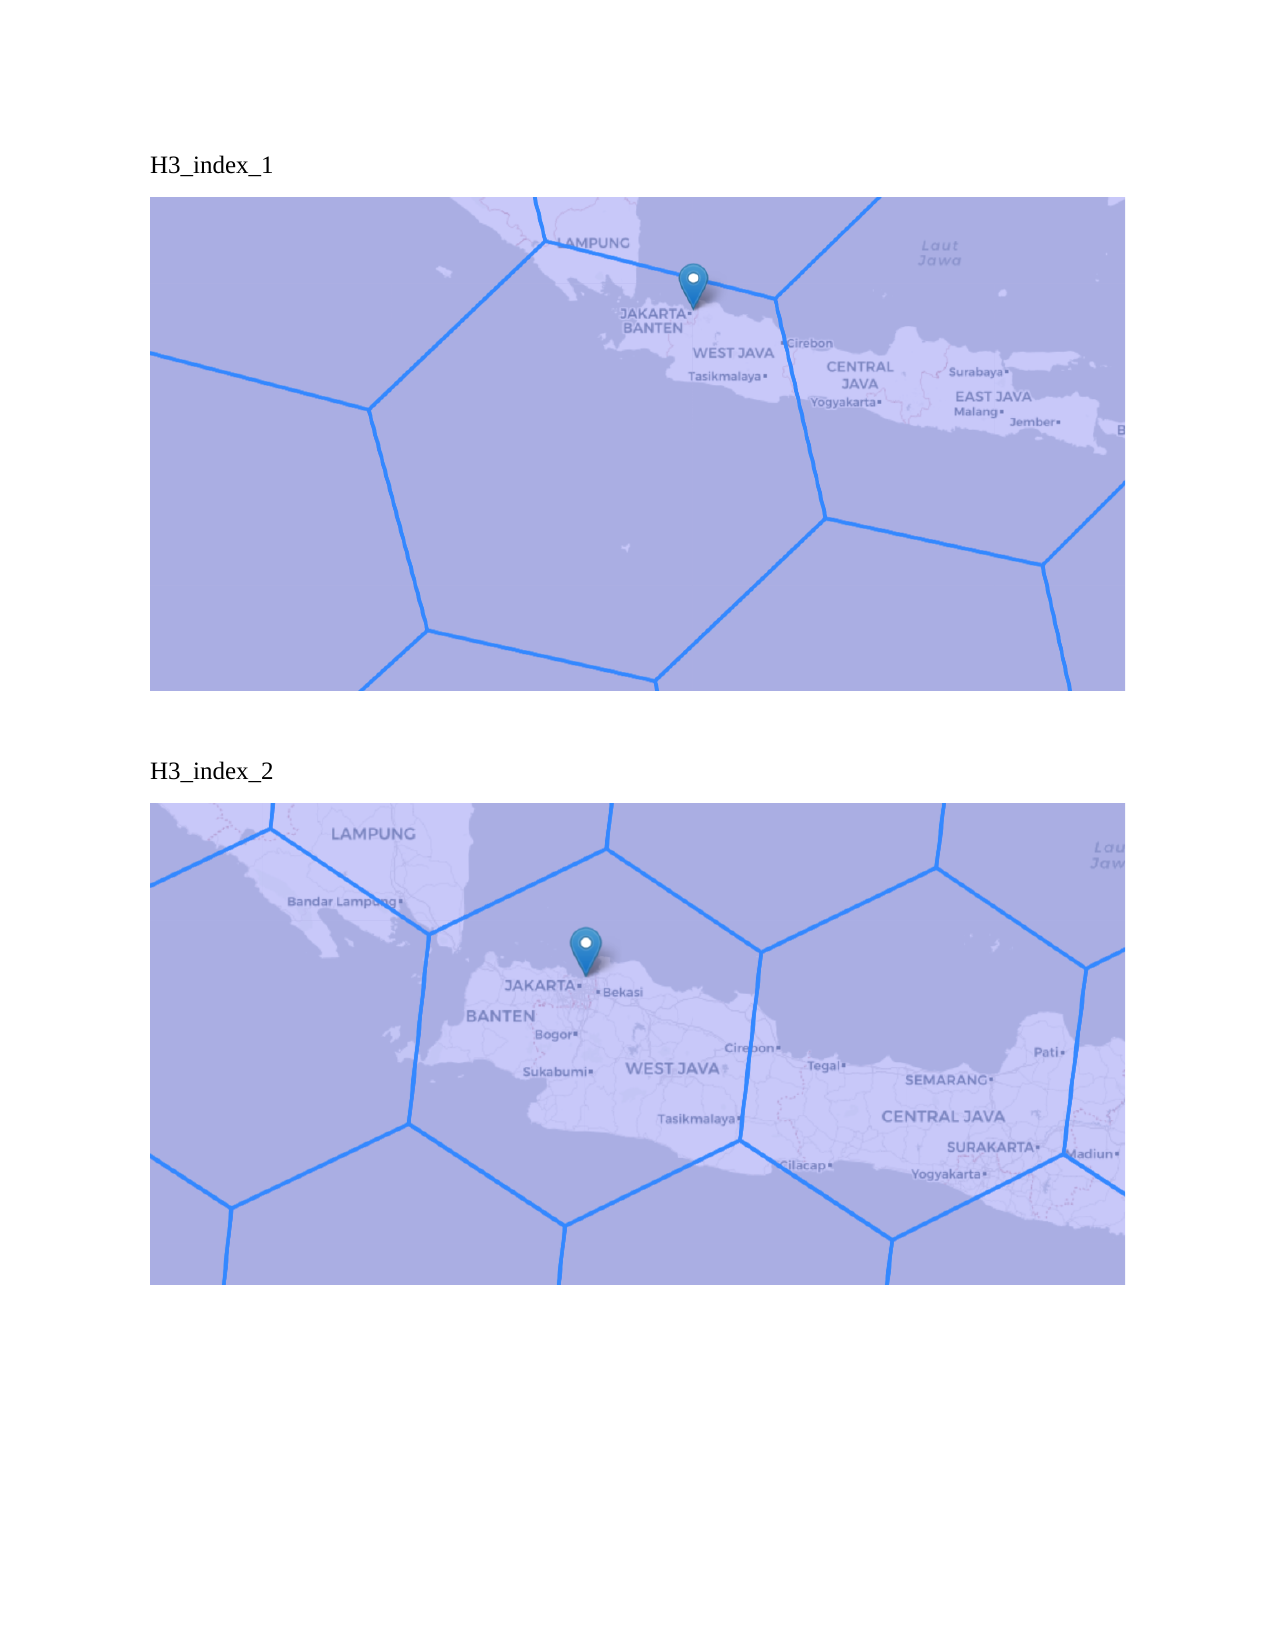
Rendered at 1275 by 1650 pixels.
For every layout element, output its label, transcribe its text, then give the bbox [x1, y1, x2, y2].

text H3_index_2 [150, 756, 1125, 785]
picture [150, 803, 1125, 1285]
text H3_index_1 [150, 150, 1125, 179]
picture [150, 197, 1125, 691]
